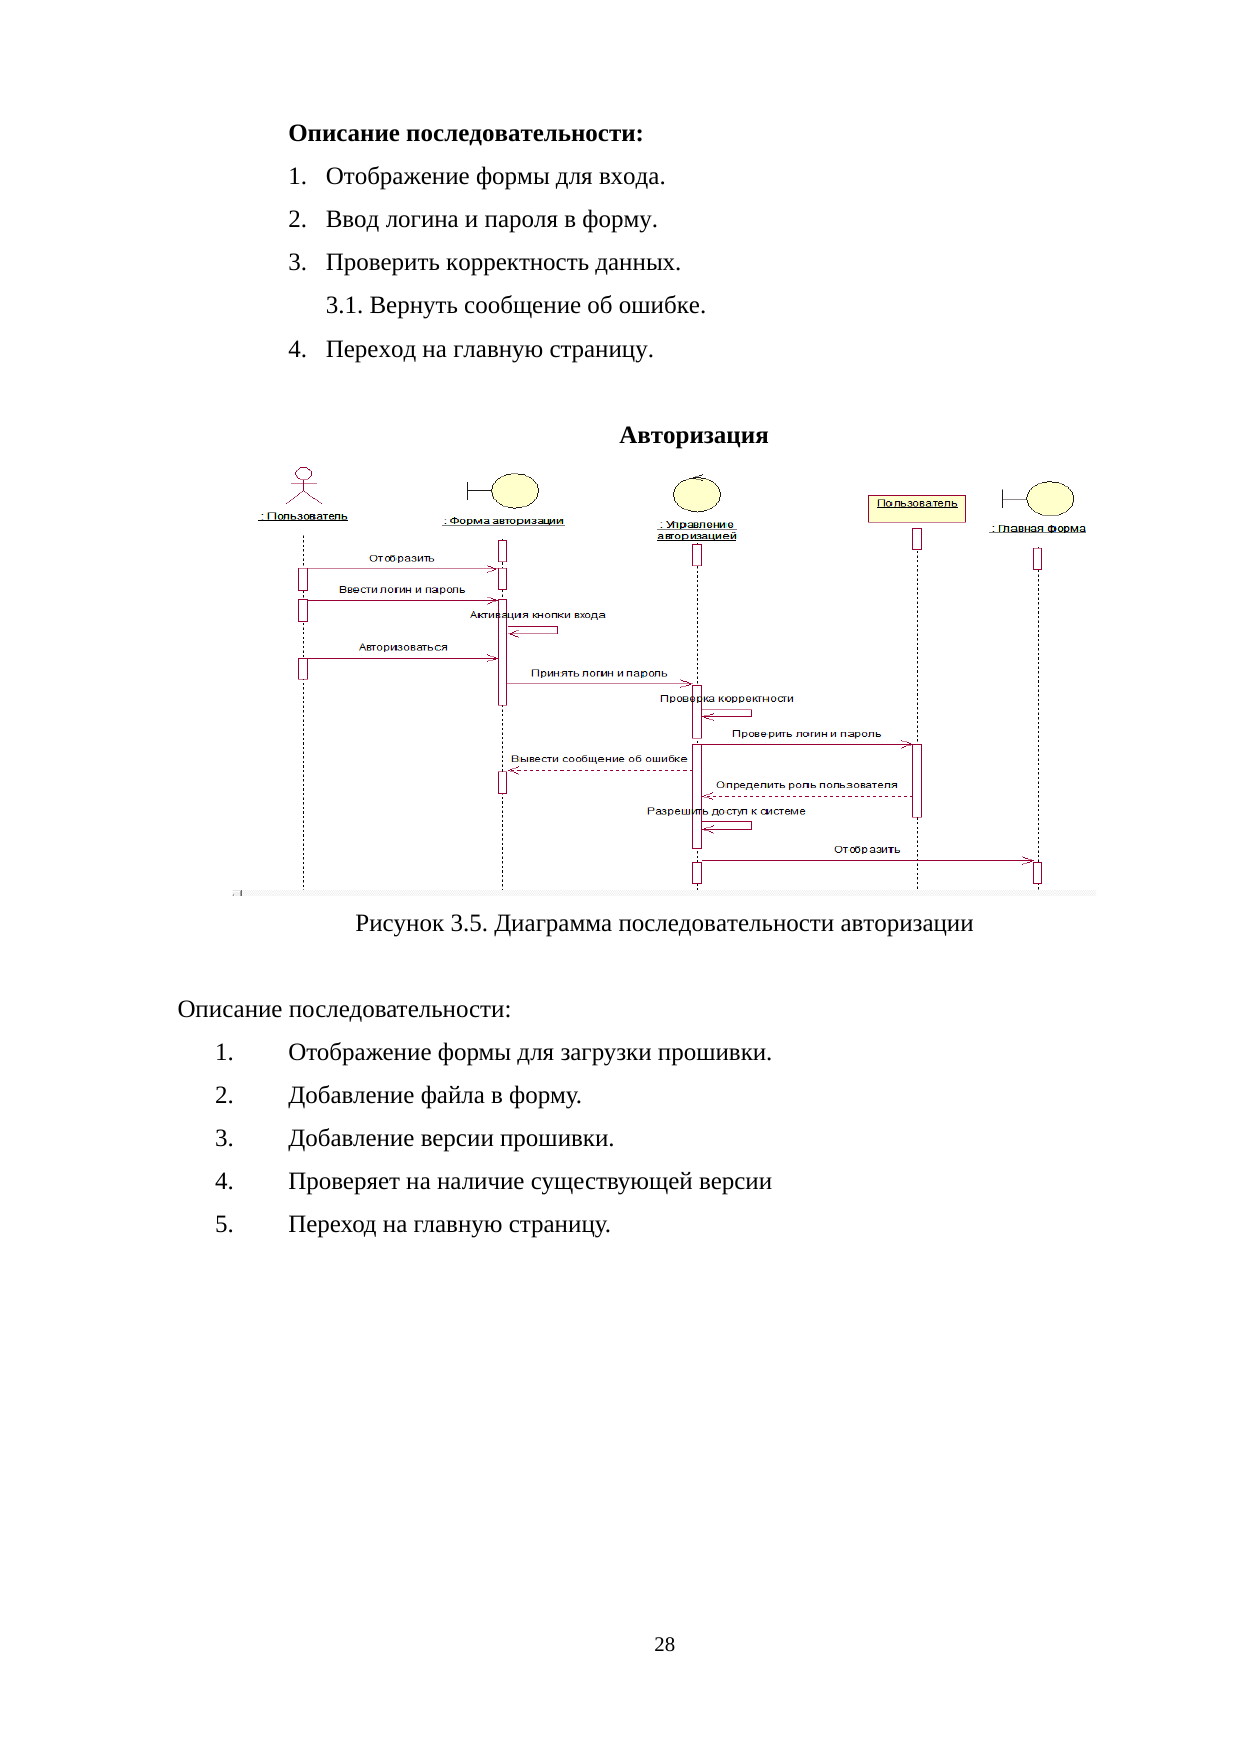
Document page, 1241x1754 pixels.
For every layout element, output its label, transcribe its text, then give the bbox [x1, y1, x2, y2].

text Рисунок 3.5. Диаграмма последовательности авторизации [177, 908, 1152, 936]
text Описание последовательности: [177, 994, 1152, 1023]
list Проверить корректность данных. [288, 247, 1152, 276]
list Отображение формы для загрузки прошивки. [215, 1037, 1152, 1066]
list Проверяет на наличие существующей версии [215, 1166, 1152, 1195]
list Переход на главную страницу. [215, 1209, 1152, 1238]
list Добавление версии прошивки. [215, 1123, 1152, 1152]
text Авторизация [177, 420, 1152, 449]
picture [232, 463, 1097, 896]
list Вернуть сообщение об ошибке. [326, 291, 1152, 319]
list Переход на главную страницу. [288, 334, 1152, 362]
list Отображение формы для входа. [288, 161, 1152, 190]
list Ввод логина и пароля в форму. [288, 204, 1152, 233]
list Добавление файла в форму. [215, 1080, 1152, 1109]
text Описание последовательности: [214, 118, 1152, 147]
